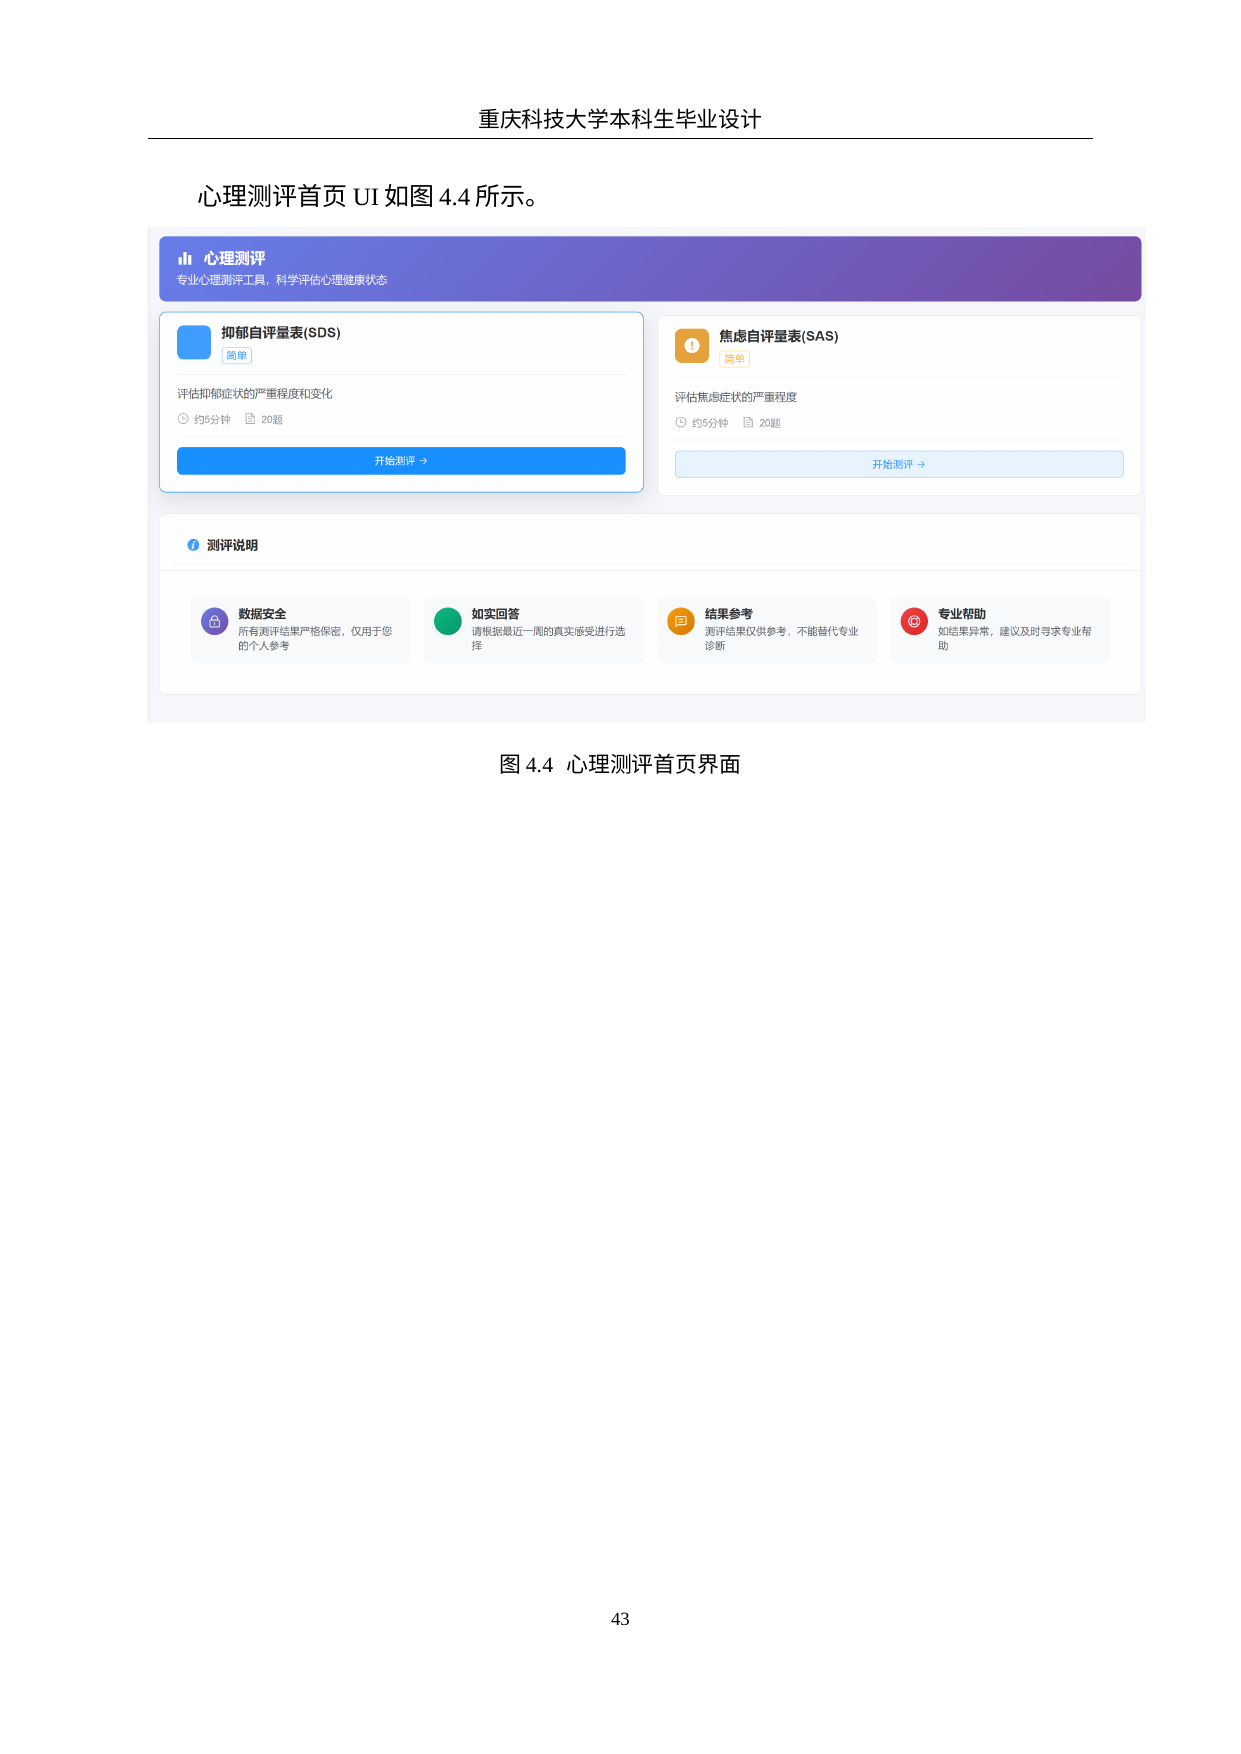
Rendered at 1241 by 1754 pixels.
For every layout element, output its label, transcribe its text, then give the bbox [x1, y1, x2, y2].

text 图4.4 心理测评首页界面 [148, 747, 1093, 779]
picture [147, 227, 1146, 723]
text 心理测评首页UI如图4.4所示。 [148, 162, 1093, 227]
